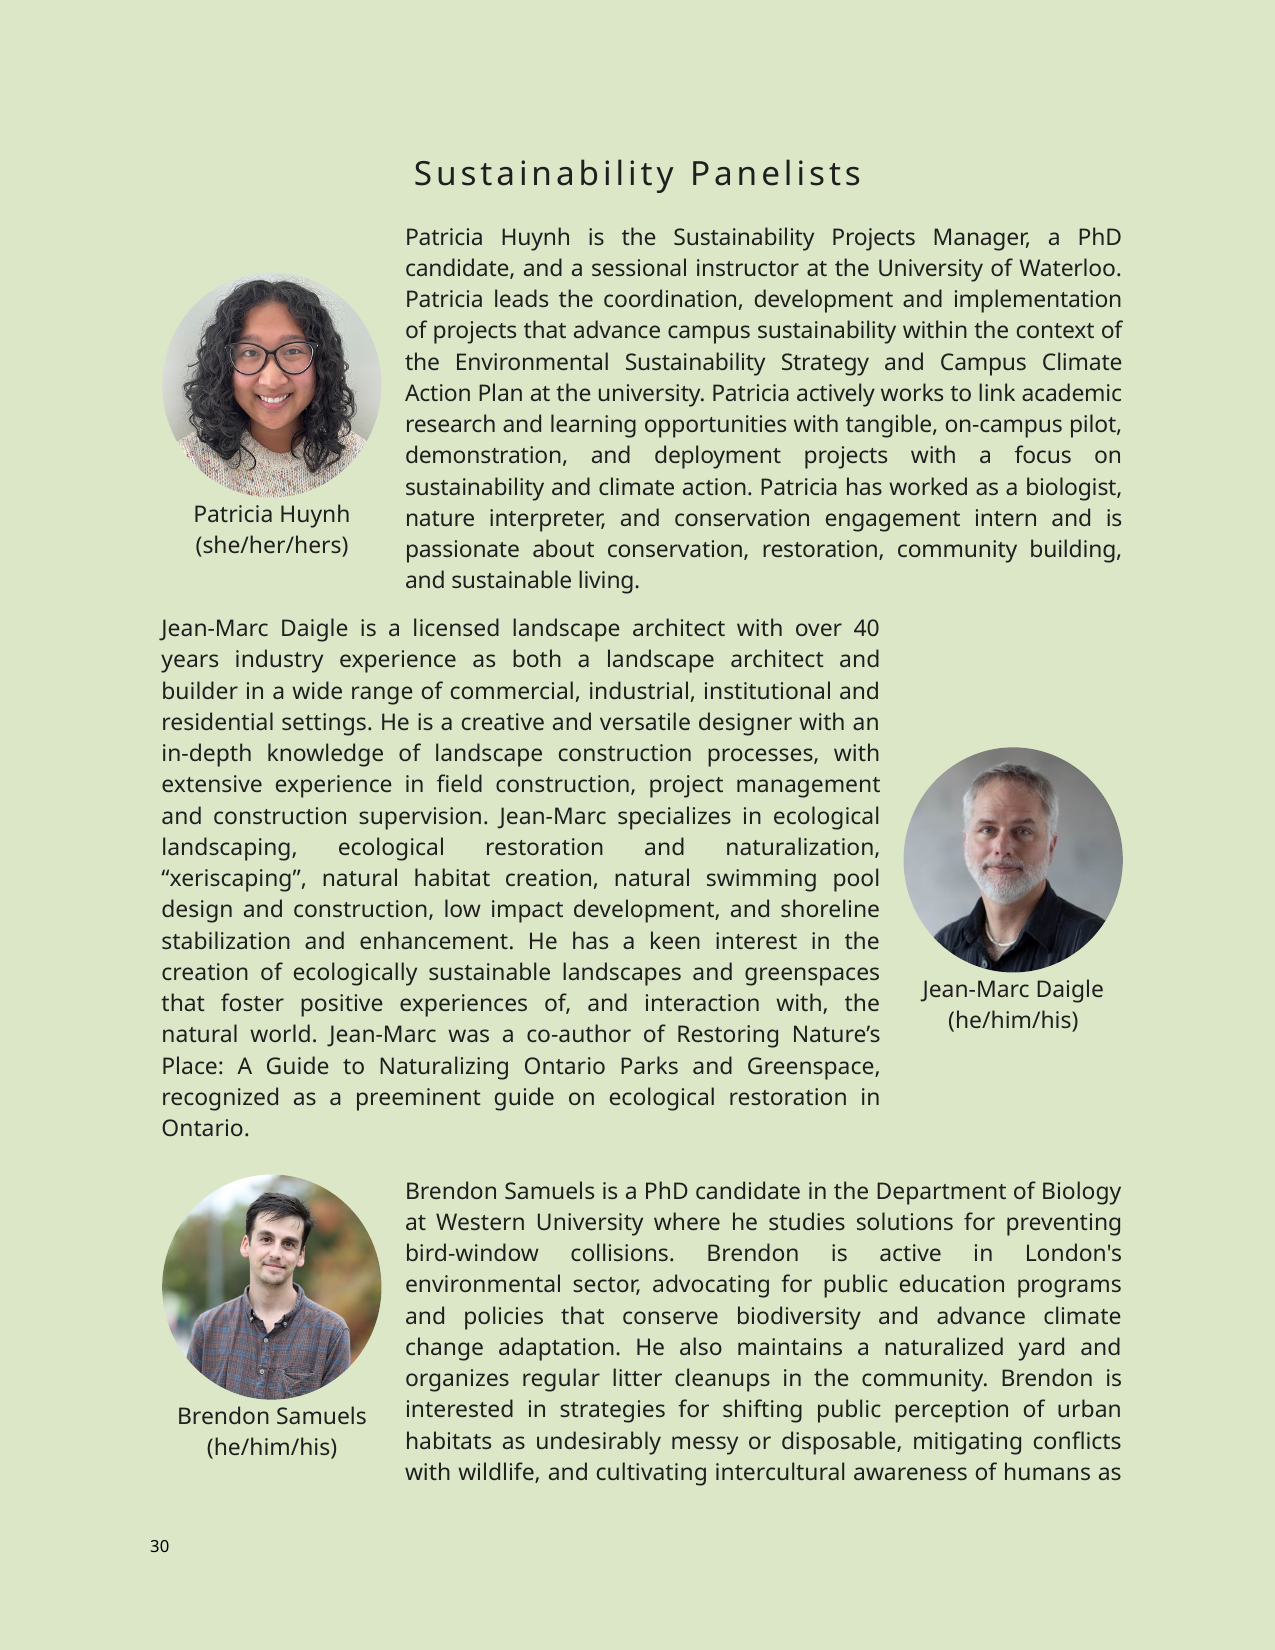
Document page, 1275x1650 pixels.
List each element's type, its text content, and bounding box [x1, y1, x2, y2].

table_cell Jean-Marc Daigle (he/him/his) [892, 612, 1134, 1174]
table_cell Jean-Marc Daigle is a licensed landscape architect with over 40 years industry experience as both a landscape architect and builder in a wide range of commercial, industrial, institutional and residential settings. He is a creative and versatile designer with an in-depth knowledge of landscape construction processes, with extensive experience in field construction, project management and construction supervision. Jean-Marc specializes in ecological landscaping, ecological restoration and naturalization, “xeriscaping”, natural habitat creation, natural swimming pool design and construction, low impact development, and shoreline stabilization and enhancement. He has a keen interest in the creation of ecologically sustainable landscapes and greenspaces that foster positive experiences of, and interaction with, the natural world. Jean-Marc was a co-author of Restoring Nature’s Place: A Guide to Naturalizing Ontario Parks and Greenspace, recognized as a preeminent guide on ecological restoration in Ontario. [150, 612, 892, 1174]
picture [162, 272, 382, 498]
picture [162, 1174, 382, 1400]
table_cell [150, 1175, 393, 1487]
table_header Patricia Huynh is the Sustainability Projects Manager, a PhD candidate, and a sessional instructor at the University of Waterloo. Patricia leads the coordination, development and implementation of projects that advance campus sustainability within the context of the Environmental Sustainability Strategy and Campus Climate Action Plan at the university. Patricia actively works to link academic research and learning opportunities with tangible, on-campus pilot, demonstration, and deployment projects with a focus on sustainability and climate action. Patricia has worked as a biologist, nature interpreter, and conservation engagement intern and is passionate about conservation, restoration, community building, and sustainable living. [394, 220, 1134, 612]
text Sustainability Panelists [150, 150, 1125, 195]
picture [903, 747, 1123, 973]
table_header Patricia Huynh (she/her/hers) [150, 220, 393, 612]
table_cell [394, 1175, 1134, 1487]
